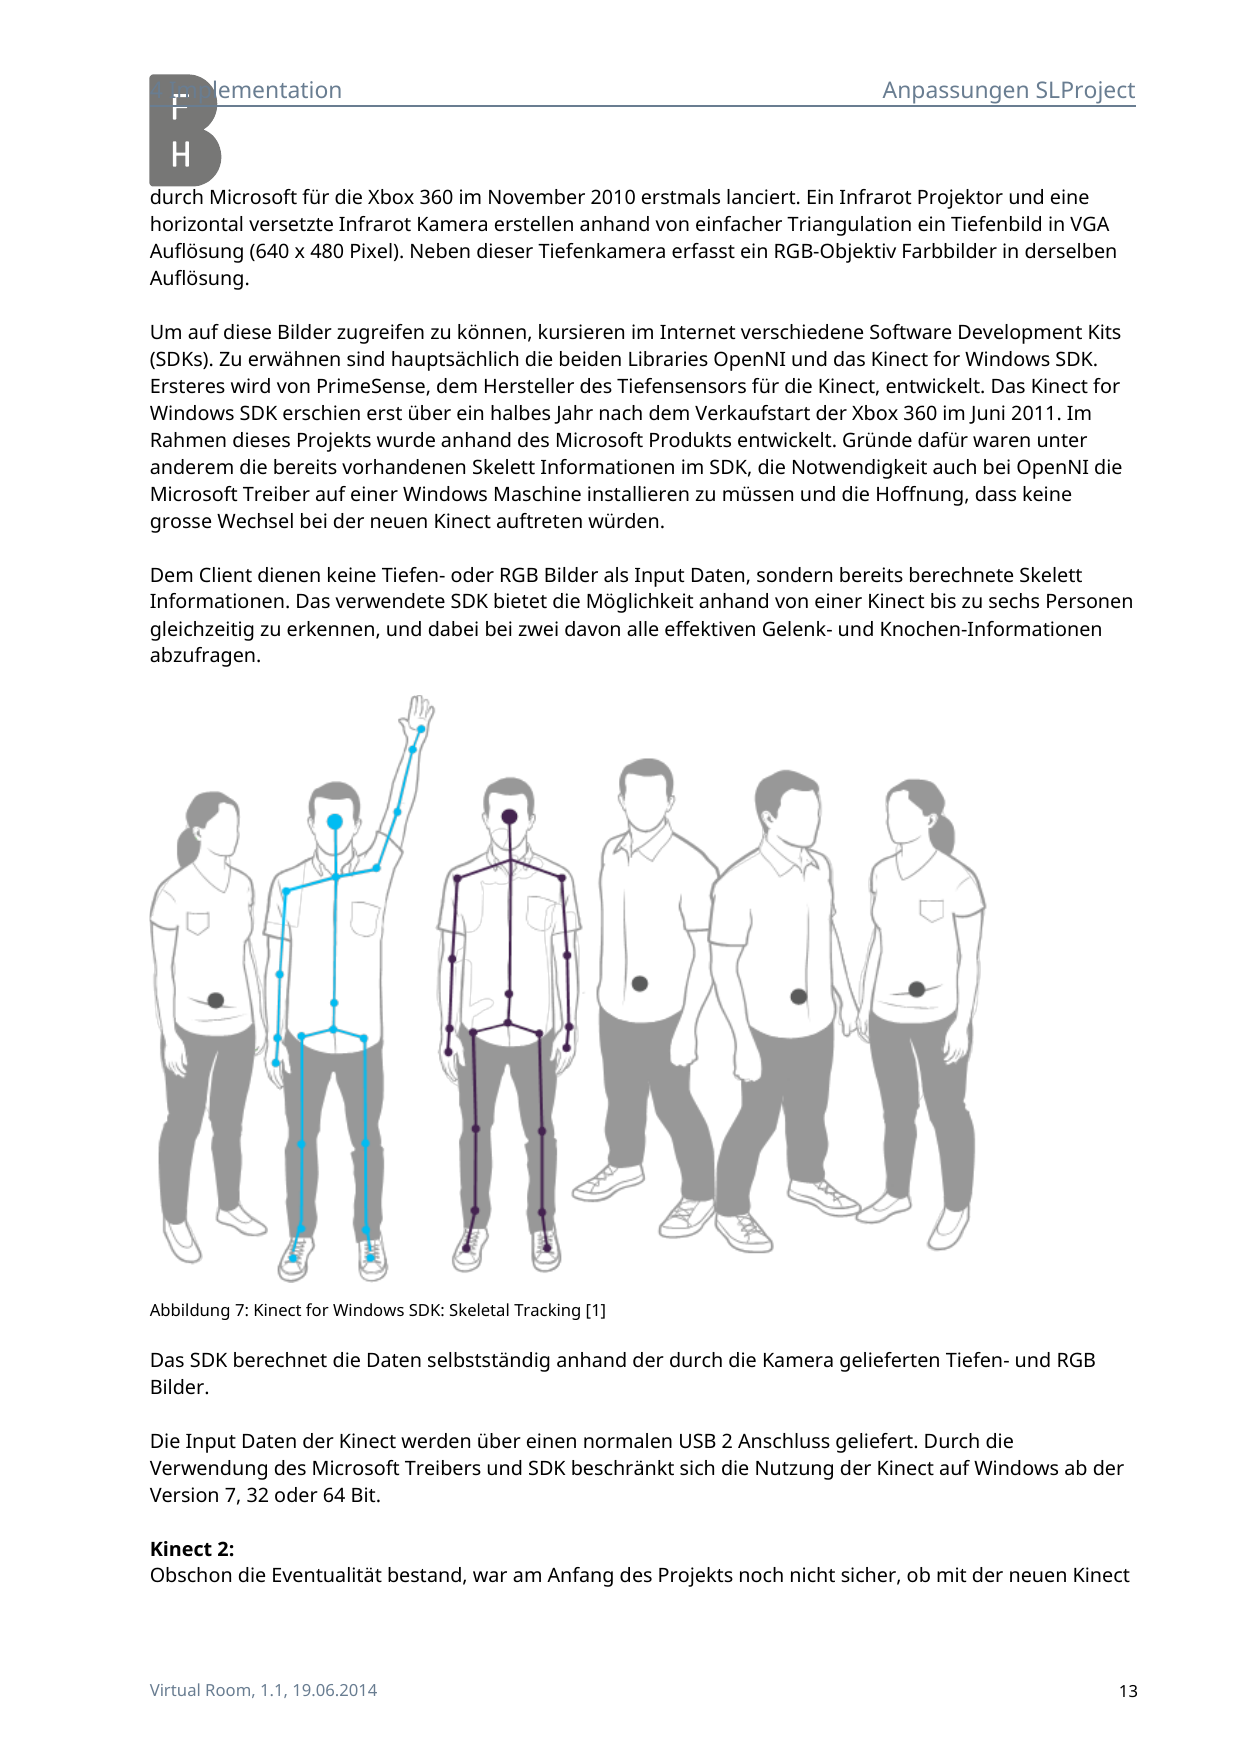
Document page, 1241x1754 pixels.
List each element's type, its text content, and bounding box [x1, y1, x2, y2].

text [149, 1535, 1136, 1589]
text Dem Client dienen keine Tiefen- oder RGB Bilder als Input Daten, sondern bereits berechnete Skelett Informationen. Das verwendete SDK bietet die Möglichkeit anhand von einer Kinect bis zu sechs Personen gleichzeitig zu erkennen, und dabei bei zwei davon alle effektiven Gelenk- und Knochen-Informationen abzufragen. [149, 561, 1136, 669]
text Das SDK berechnet die Daten selbstständig anhand der durch die Kamera gelieferten Tiefen- und RGB Bilder. [149, 1346, 1136, 1400]
text Die Input Daten der Kinect werden über einen normalen USB 2 Anschluss geliefert. Durch die Verwendung des Microsoft Treibers und SDK beschränkt sich die Nutzung der Kinect auf Windows ab der Version 7, 32 oder 64 Bit. [149, 1427, 1136, 1508]
text Abbildung 7: Kinect for Windows SDK: Skeletal Tracking [1] [149, 1296, 1136, 1321]
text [149, 183, 1136, 291]
picture [149, 695, 988, 1283]
text Um auf diese Bilder zugreifen zu können, kursieren im Internet verschiedene Software Development Kits (SDKs). Zu erwähnen sind hauptsächlich die beiden Libraries OpenNI und das Kinect for Windows SDK. Ersteres wird von PrimeSense, dem Hersteller des Tiefensensors für die Kinect, entwickelt. Das Kinect for Windows SDK erschien erst über ein halbes Jahr nach dem Verkaufstart der Xbox 360 im Juni 2011. Im Rahmen dieses Projekts wurde anhand des Microsoft Produkts entwickelt. Gründe dafür waren unter anderem die bereits vorhandenen Skelett Informationen im SDK, die Notwendigkeit auch bei OpenNI die Microsoft Treiber auf einer Windows Maschine installieren zu müssen und die Hoffnung, dass keine grosse Wechsel bei der neuen Kinect auftreten würden. [149, 318, 1136, 534]
